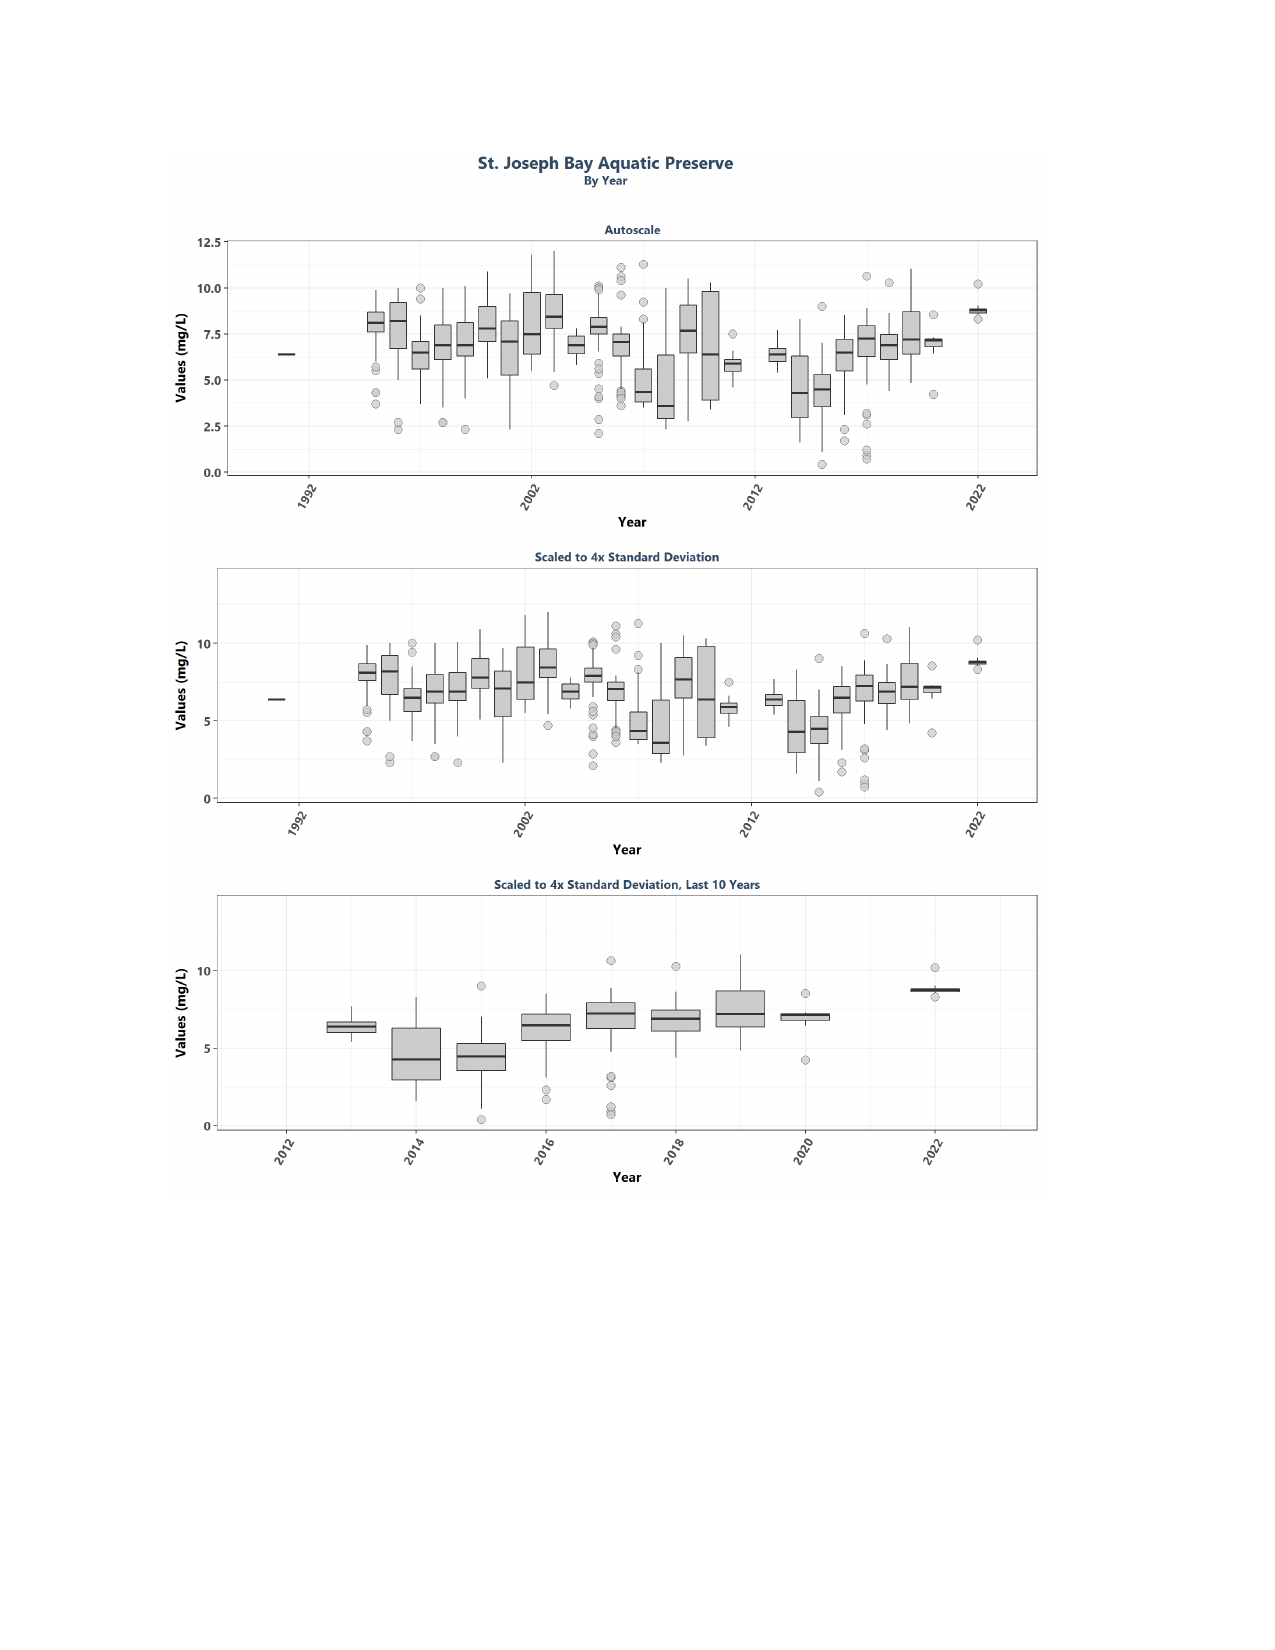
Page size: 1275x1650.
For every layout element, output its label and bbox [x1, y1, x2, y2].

picture [168, 150, 1044, 1200]
